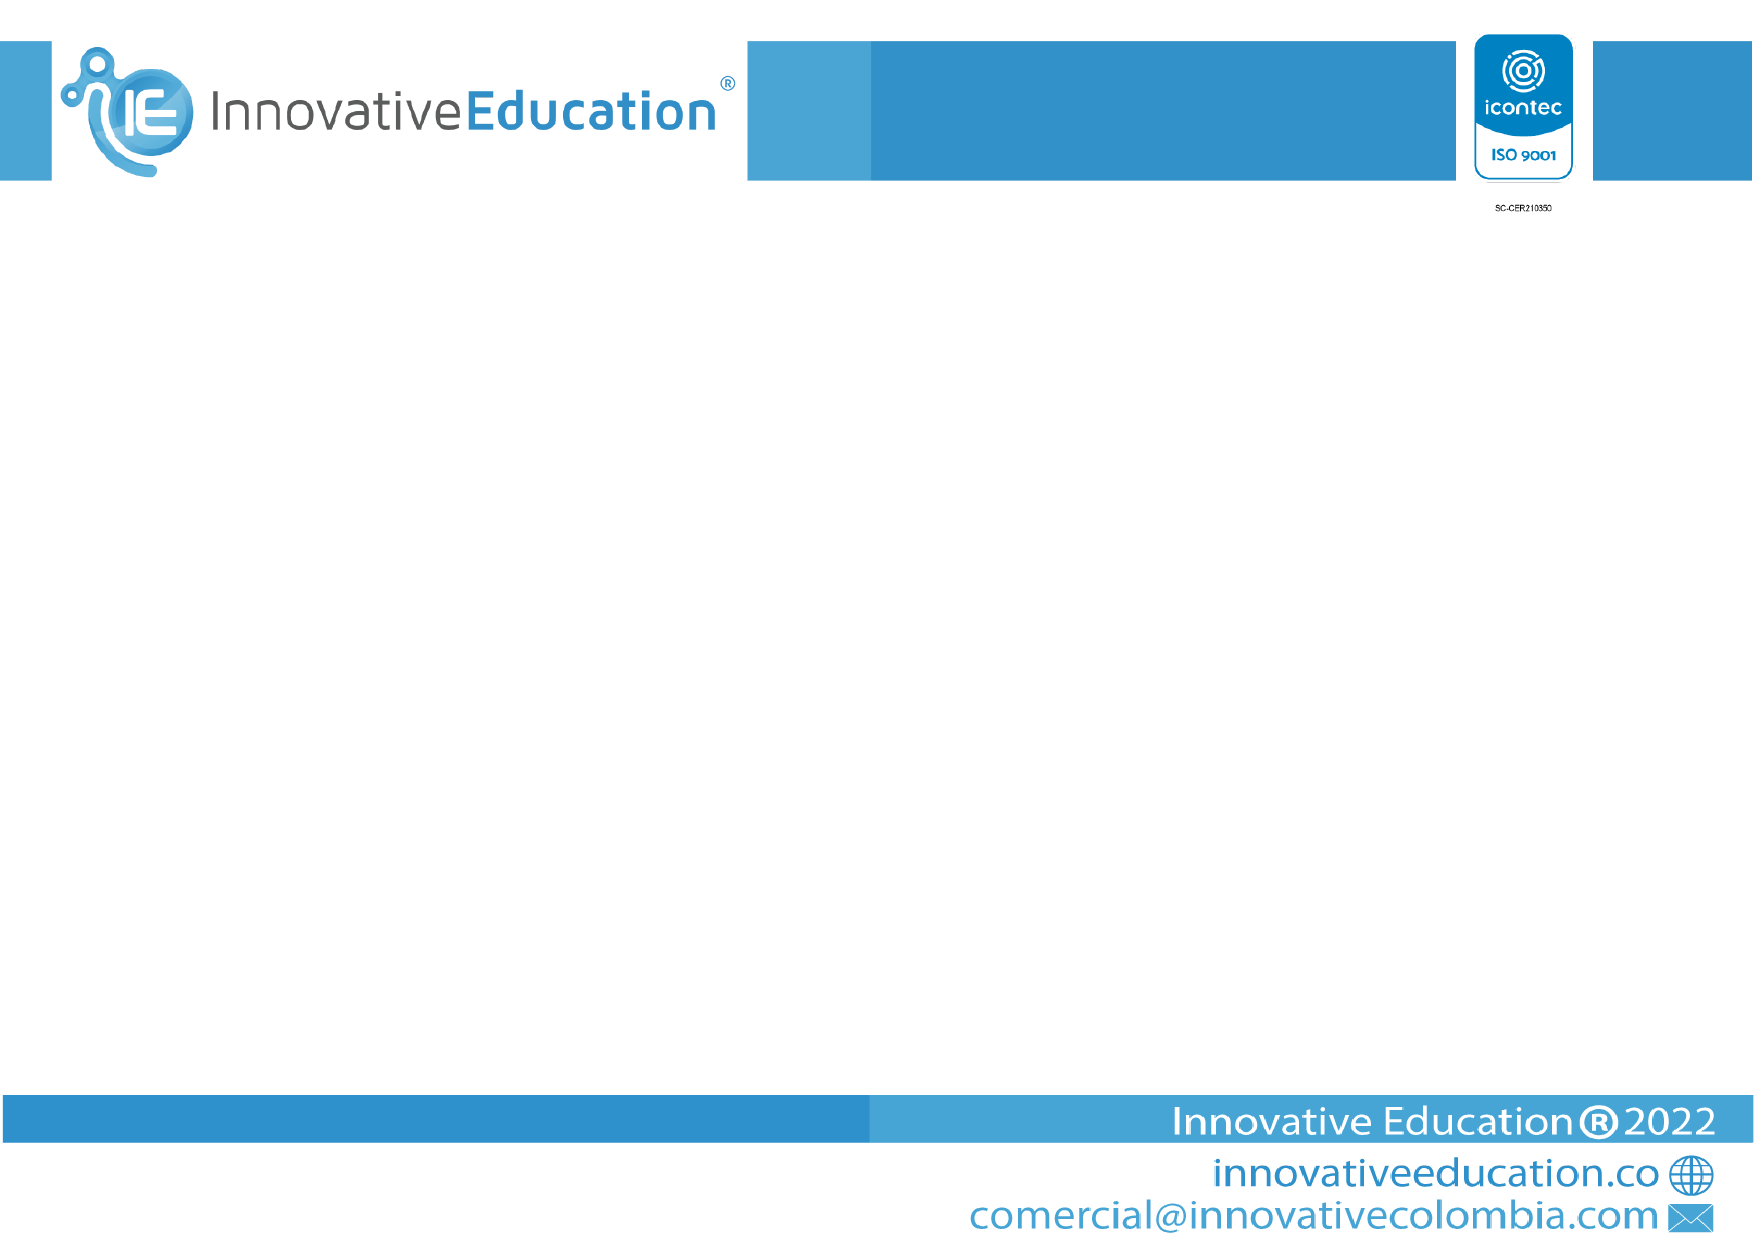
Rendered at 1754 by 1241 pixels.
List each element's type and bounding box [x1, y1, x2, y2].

picture [1593, 28, 1752, 194]
picture [1471, 32, 1576, 214]
picture [2, 1093, 1754, 1239]
picture [0, 28, 1456, 194]
